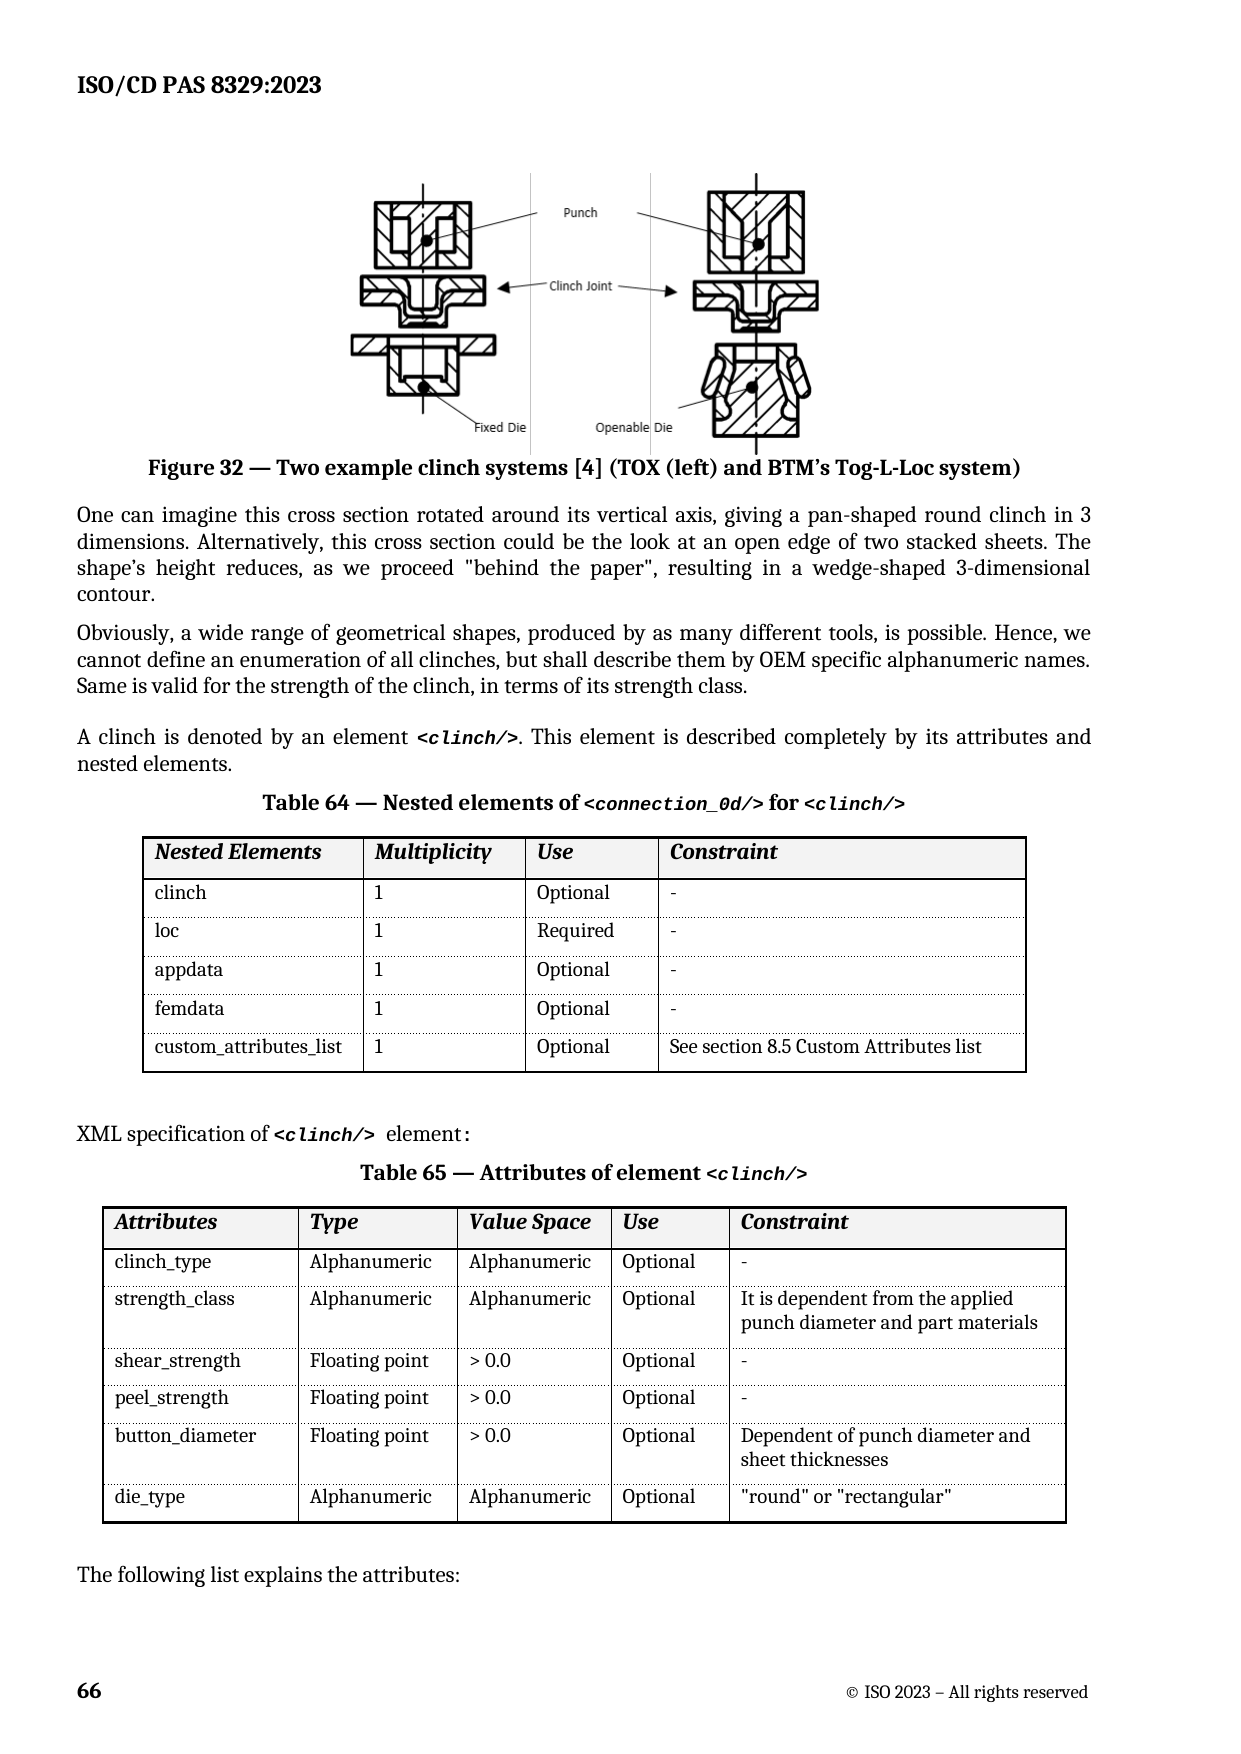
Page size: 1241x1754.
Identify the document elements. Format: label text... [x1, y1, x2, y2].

text Table 65 — Attributes of element <clinch/> [77, 1159, 1092, 1186]
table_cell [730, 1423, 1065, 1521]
text XML specification of <clinch/> element: [77, 1120, 1092, 1147]
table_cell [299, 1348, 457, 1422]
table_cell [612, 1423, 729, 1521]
text Table 64 — Nested elements of <connection_0d/> for <clinch/> [77, 789, 1092, 816]
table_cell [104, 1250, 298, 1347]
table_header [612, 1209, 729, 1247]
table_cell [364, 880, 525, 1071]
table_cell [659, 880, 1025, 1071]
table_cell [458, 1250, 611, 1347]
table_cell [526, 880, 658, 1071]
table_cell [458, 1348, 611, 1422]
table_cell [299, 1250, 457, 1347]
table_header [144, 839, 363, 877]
text One can imagine this cross section rotated around its vertical axis, giving a pan-shaped round clinch in 3 dimensions. Alternatively, this cross section could be the look at an open edge of two stacked sheets. The shape’s height reduces, as we proceed "behind the paper", resulting in a wedge-shaped 3-dimensional contour. [77, 502, 1092, 607]
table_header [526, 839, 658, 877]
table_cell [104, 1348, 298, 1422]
text Obviously, a wide range of geometrical shapes, produced by as many different tools, is possible. Hence, we cannot define an enumeration of all clinches, but shall describe them by OEM specific alphanumeric names. Same is valid for the strength of the clinch, in terms of its strength class. [77, 620, 1092, 699]
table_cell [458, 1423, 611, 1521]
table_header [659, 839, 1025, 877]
text A clinch is denoted by an element <clinch/>. This element is described completely by its attributes and nested elements. [77, 724, 1092, 777]
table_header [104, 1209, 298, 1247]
text The following list explains the attributes: [77, 1562, 1092, 1589]
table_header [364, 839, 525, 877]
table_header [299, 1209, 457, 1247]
text Figure 32 — Two example clinch systems (TOX (left) and BTM’s Tog-L-Loc system) [77, 455, 1092, 481]
picture [350, 173, 819, 455]
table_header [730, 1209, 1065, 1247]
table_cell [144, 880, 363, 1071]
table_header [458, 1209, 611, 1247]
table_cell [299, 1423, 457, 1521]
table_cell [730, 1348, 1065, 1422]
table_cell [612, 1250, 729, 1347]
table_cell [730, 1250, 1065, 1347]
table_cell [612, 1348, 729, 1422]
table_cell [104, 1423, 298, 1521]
